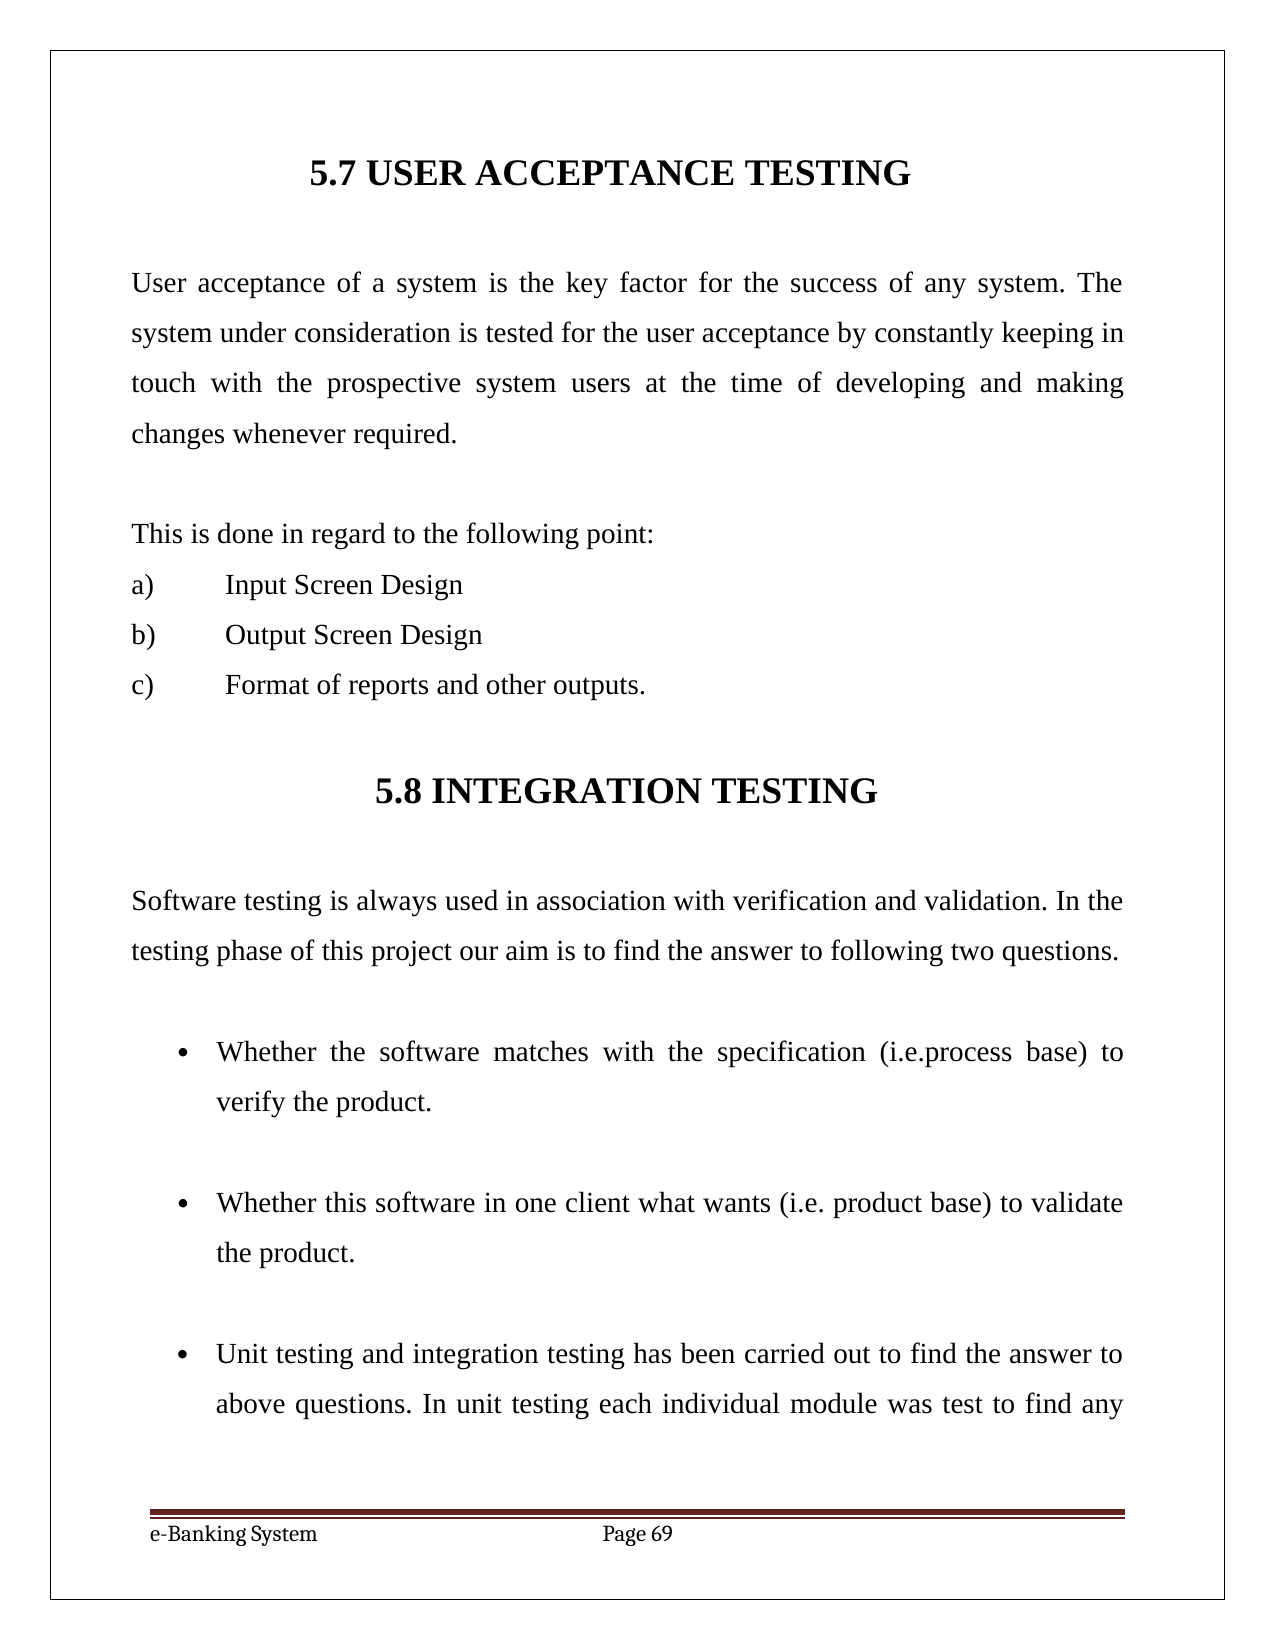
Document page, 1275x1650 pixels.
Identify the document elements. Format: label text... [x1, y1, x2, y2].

text c) Format of reports and other outputs. [131, 667, 1125, 701]
text 5.8 INTEGRATION TESTING [356, 768, 1125, 811]
text 5.7 User Acceptance Testing [150, 150, 1125, 193]
list Whether this software in one client what wants (i.e. product base) to validate the product. [178, 1185, 1125, 1269]
text b) Output Screen Design [131, 617, 1125, 651]
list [178, 1336, 1125, 1420]
list Whether the software matches with the specification (i.e.process base) to verify the product. [178, 1034, 1125, 1118]
text a) Input Screen Design [131, 567, 1125, 600]
text This is done in regard to the following point: [131, 517, 1125, 550]
text User acceptance of a system is the key factor for the success of any system. The system under consideration is tested for the user acceptance by constantly keeping in touch with the prospective system users at the time of developing and making changes whenever required. [131, 265, 1125, 449]
text Software testing is always used in association with verification and validation. In the testing phase of this project our aim is to find the answer to following two questions. [131, 883, 1125, 967]
